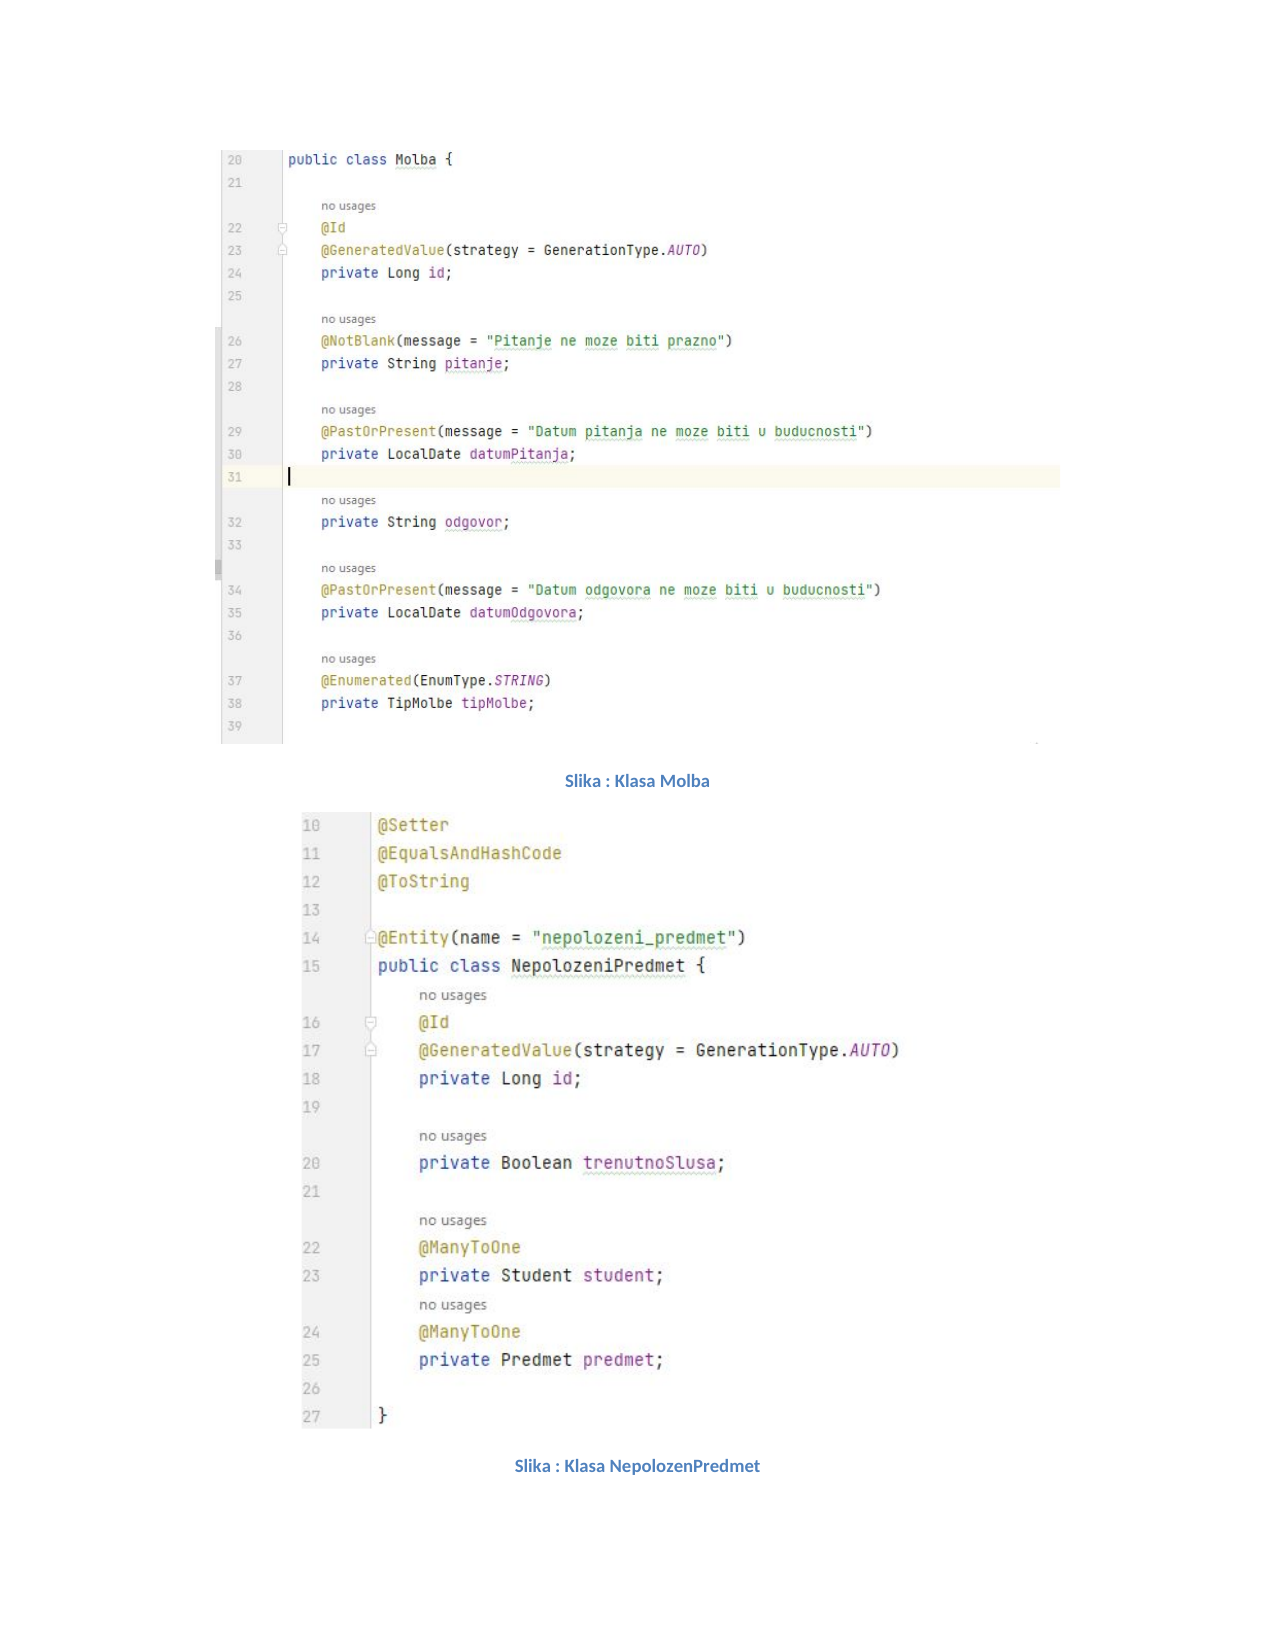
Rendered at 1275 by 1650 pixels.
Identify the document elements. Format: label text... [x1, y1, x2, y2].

text Slika : Klasa Molba [150, 769, 1125, 792]
picture [301, 812, 974, 1430]
text Slika : Klasa NepolozenPredmet [150, 1455, 1125, 1478]
picture [215, 150, 1061, 744]
